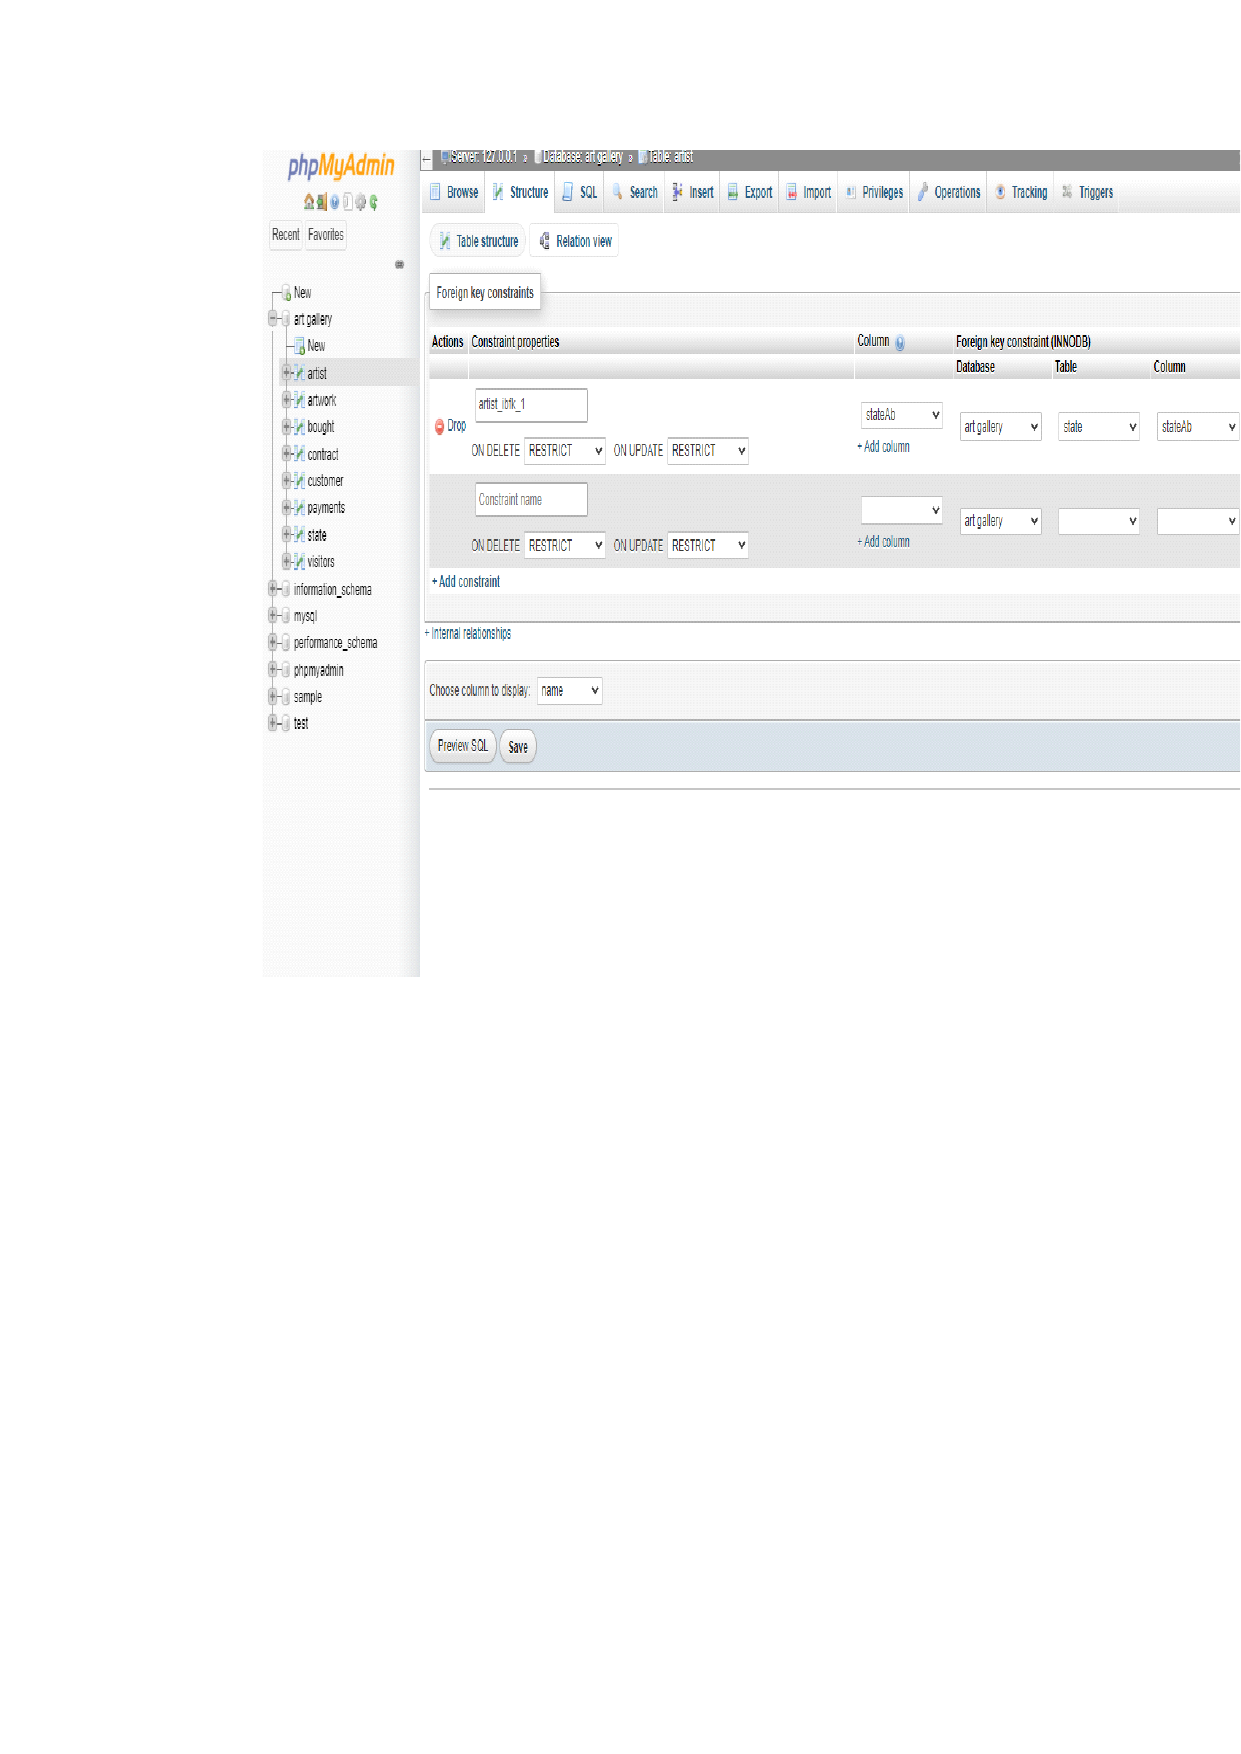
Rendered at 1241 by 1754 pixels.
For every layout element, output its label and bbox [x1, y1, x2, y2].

picture [262, 150, 1241, 977]
